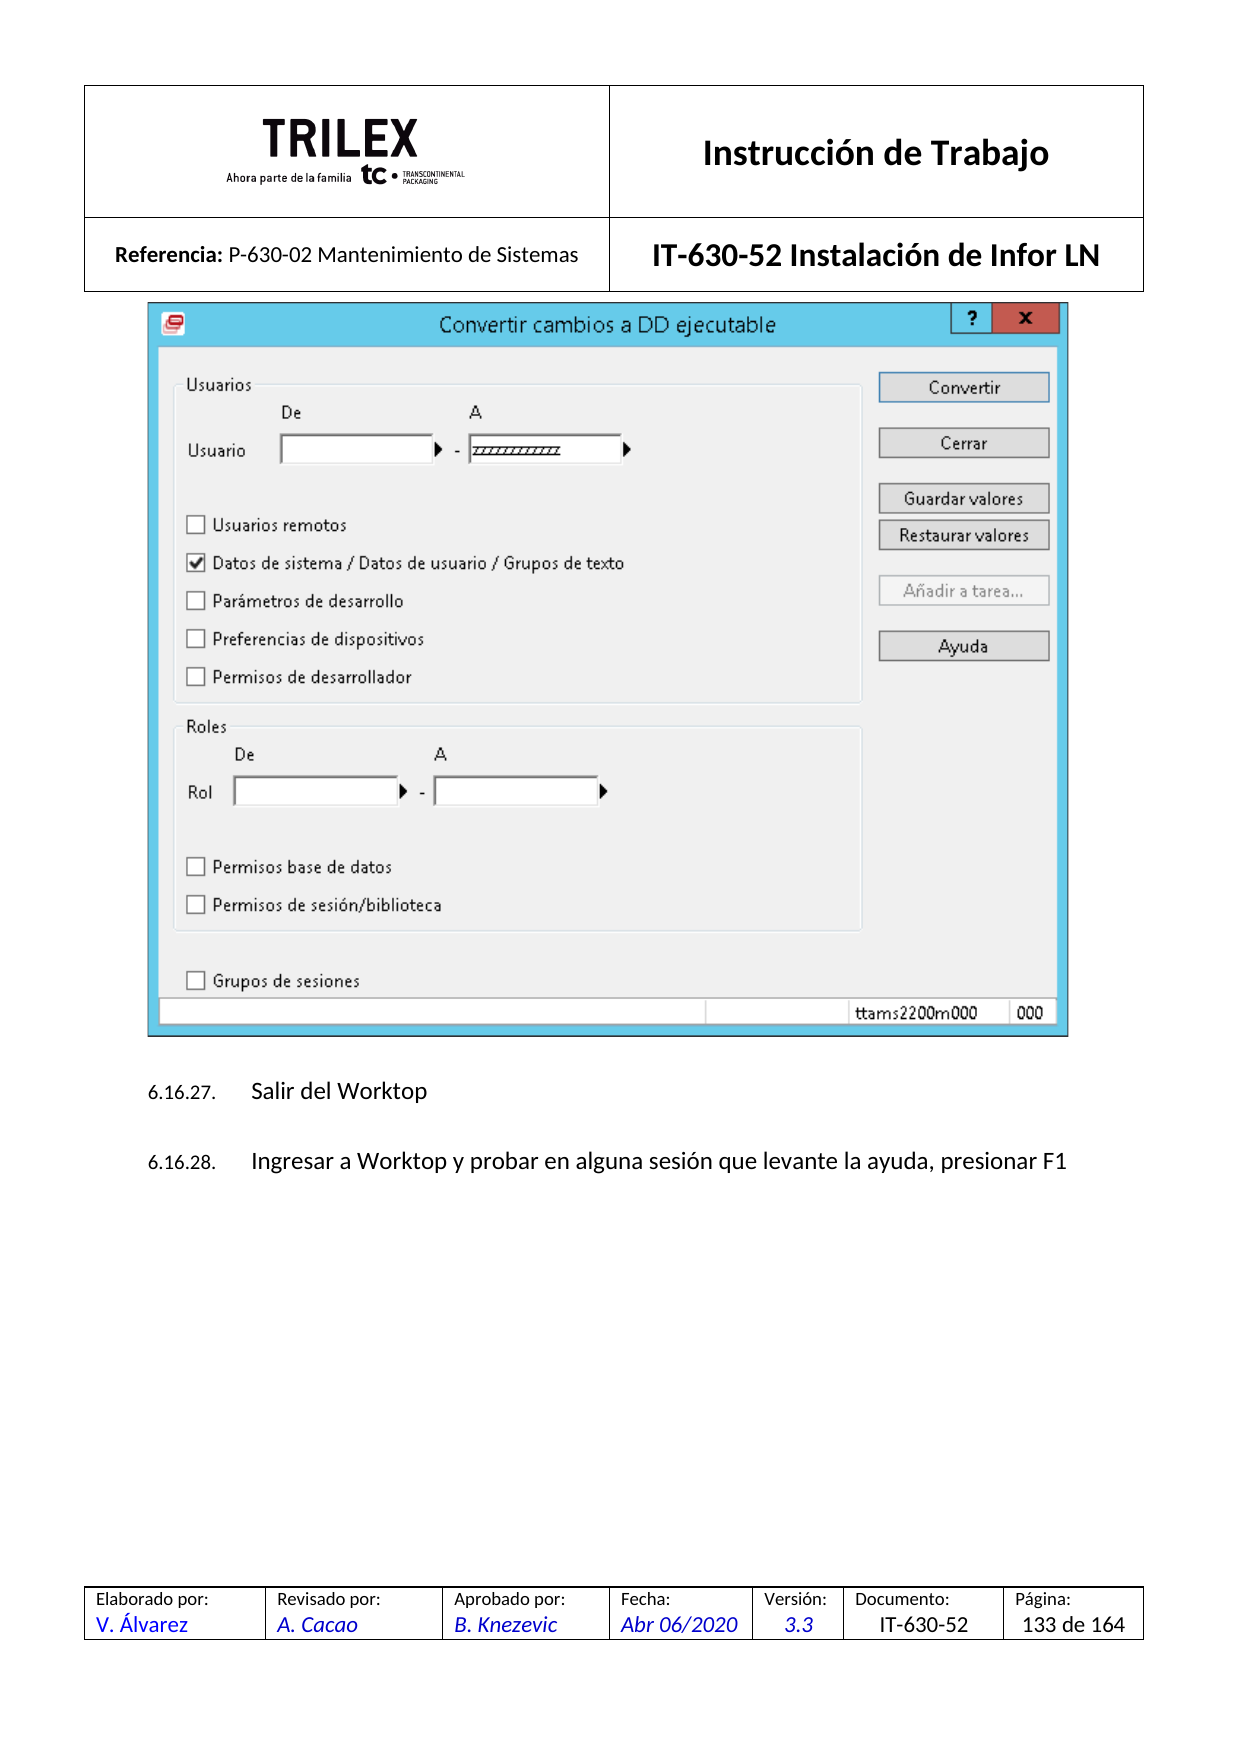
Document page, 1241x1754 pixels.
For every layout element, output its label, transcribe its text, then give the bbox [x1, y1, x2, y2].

picture [147, 302, 1069, 1037]
list Salir del Worktop [148, 1075, 1166, 1106]
picture [207, 93, 487, 210]
list Ingresar a Worktop y probar en alguna sesión que levante la ayuda, presionar F1 [148, 1145, 1166, 1176]
